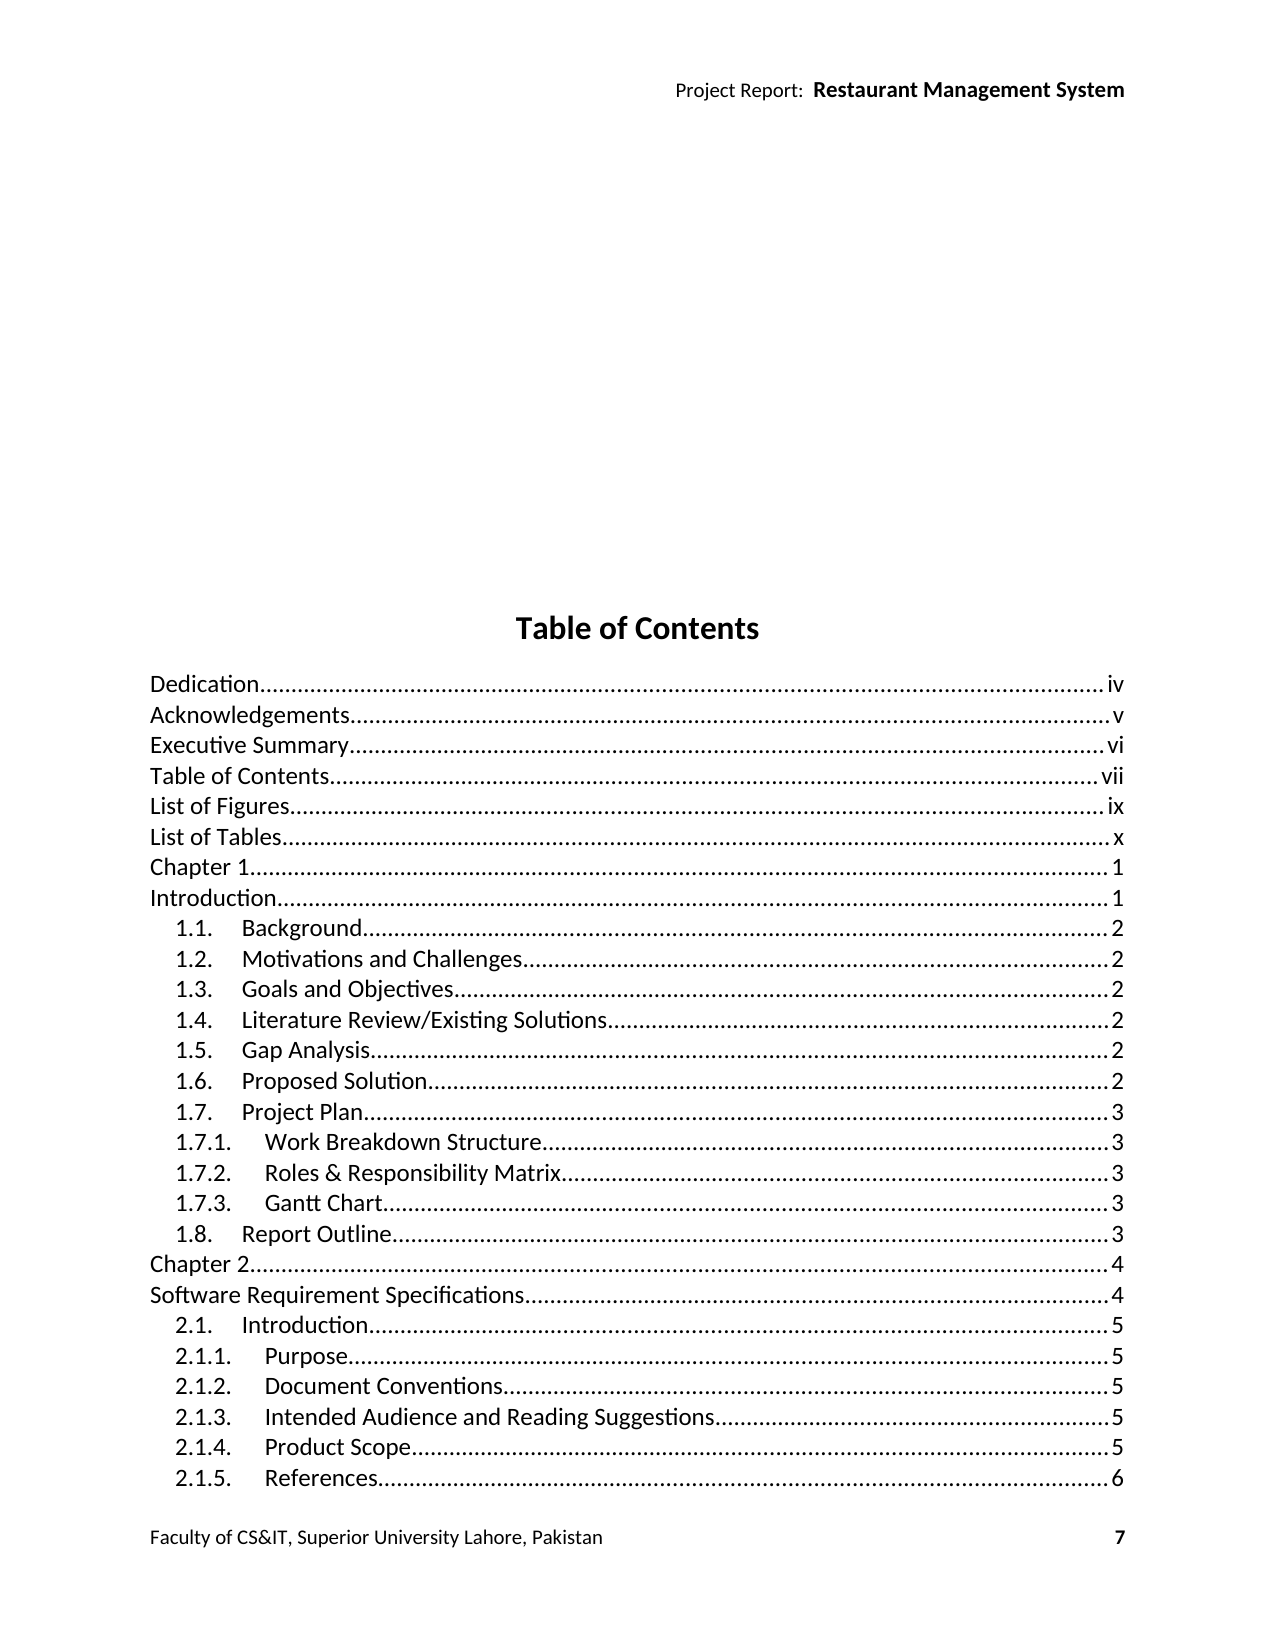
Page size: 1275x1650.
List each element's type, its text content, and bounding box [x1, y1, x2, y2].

text 1.8. Report Outline 3 [175, 1218, 1125, 1248]
text 1.4. Literature Review/Existing Solutions 2 [175, 1004, 1125, 1035]
text 1.2. Motivations and Challenges 2 [175, 943, 1125, 974]
text 1.7.2. Roles & Responsibility Matrix 3 [175, 1157, 1125, 1187]
text 2.1.5. References 6 [175, 1462, 1125, 1492]
text 2.1.4. Product Scope 5 [175, 1431, 1125, 1462]
text 1.3. Goals and Objectives 2 [175, 974, 1125, 1004]
text 1.7.3. Gantt Chart 3 [175, 1187, 1125, 1218]
text Chapter 2 4 [150, 1248, 1125, 1279]
text Introduction 1 [150, 882, 1125, 913]
text 2.1. Introduction 5 [175, 1309, 1125, 1340]
text Acknowledgements v [150, 699, 1125, 729]
text 2.1.1. Purpose 5 [175, 1340, 1125, 1370]
subtitle Table of Contents [150, 607, 1125, 648]
text 1.6. Proposed Solution 2 [175, 1065, 1125, 1096]
text List of Tables x [150, 821, 1125, 852]
text 2.1.3. Intended Audience and Reading Suggestions 5 [175, 1401, 1125, 1431]
text List of Figures ix [150, 791, 1125, 821]
text Executive Summary vi [150, 729, 1125, 760]
text 1.1. Background 2 [175, 913, 1125, 943]
text Software Requirement Specifications 4 [150, 1279, 1125, 1309]
text Chapter 1 1 [150, 852, 1125, 882]
text Dedication iv [150, 668, 1125, 699]
text 1.5. Gap Analysis 2 [175, 1035, 1125, 1065]
text Table of Contents vii [150, 760, 1125, 791]
text 2.1.2. Document Conventions 5 [175, 1370, 1125, 1401]
text 1.7. Project Plan 3 [175, 1096, 1125, 1126]
text 1.7.1. Work Breakdown Structure 3 [175, 1126, 1125, 1157]
